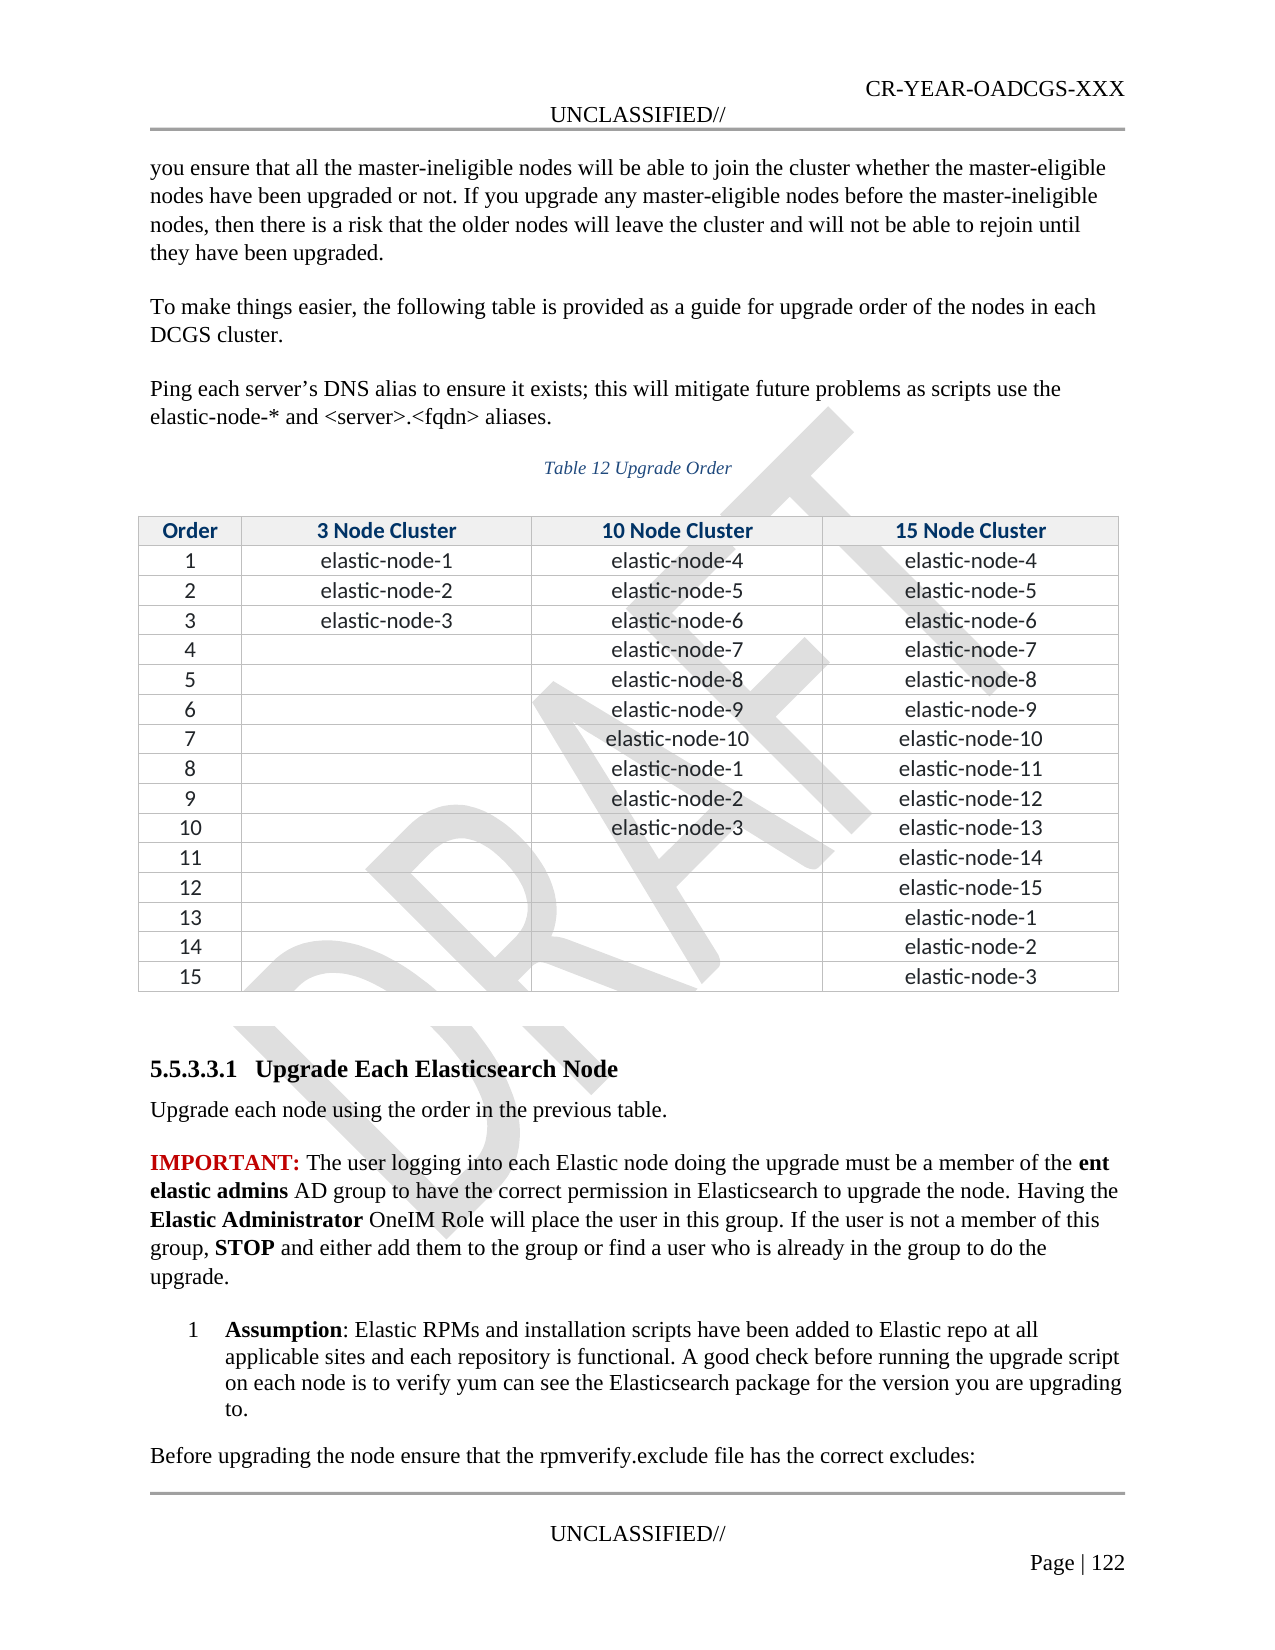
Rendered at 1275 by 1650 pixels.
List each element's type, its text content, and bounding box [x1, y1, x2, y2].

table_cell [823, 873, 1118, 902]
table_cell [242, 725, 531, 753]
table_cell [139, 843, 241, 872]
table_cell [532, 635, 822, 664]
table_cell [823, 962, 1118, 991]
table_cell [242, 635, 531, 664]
text Before upgrading the node ensure that the rpmverify.exclude file has the correct excludes: [150, 1443, 1125, 1469]
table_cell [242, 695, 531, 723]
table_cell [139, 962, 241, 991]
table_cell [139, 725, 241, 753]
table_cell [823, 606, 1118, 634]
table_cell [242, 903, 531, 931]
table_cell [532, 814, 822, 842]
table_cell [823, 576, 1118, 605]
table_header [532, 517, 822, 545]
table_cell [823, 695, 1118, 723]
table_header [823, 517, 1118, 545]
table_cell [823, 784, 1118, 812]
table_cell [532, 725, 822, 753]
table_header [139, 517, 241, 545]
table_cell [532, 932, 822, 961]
text Ping each server’s DNS alias to ensure it exists; this will mitigate future problems as scripts use the elastic-node-* and <server>.<fqdn> aliases. [150, 375, 1125, 429]
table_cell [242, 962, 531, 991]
list Assumption: Elastic RPMs and installation scripts have been added to Elastic repo at all applicable sites and each repository is functional. A good check before running the upgrade script on each node is to verify yum can see the Elasticsearch package for the version you are upgrading to. [187, 1316, 1125, 1422]
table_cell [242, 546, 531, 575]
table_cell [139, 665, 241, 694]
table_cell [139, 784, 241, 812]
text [150, 154, 1125, 266]
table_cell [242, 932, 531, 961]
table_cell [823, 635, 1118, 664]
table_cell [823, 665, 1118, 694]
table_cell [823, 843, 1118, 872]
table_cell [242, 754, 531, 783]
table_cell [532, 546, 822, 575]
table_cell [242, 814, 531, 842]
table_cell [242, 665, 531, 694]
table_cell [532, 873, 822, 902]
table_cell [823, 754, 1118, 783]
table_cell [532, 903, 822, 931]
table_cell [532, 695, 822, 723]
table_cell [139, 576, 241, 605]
text IMPORTANT: The user logging into each Elastic node doing the upgrade must be a member of the ent elastic admins AD group to have the correct permission in Elasticsearch to upgrade the node. Having the Elastic Administrator OneIM Role will place the user in this group. If the user is not a member of this group, STOP and either add them to the group or find a user who is already in the group to do the upgrade. [150, 1149, 1125, 1289]
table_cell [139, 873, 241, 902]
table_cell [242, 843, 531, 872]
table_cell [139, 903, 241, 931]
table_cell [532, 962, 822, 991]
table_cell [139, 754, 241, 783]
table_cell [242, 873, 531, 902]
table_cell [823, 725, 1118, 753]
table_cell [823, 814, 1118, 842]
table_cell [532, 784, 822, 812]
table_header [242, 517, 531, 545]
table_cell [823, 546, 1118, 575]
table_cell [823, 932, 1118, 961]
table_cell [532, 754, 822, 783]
subtitle Upgrade Each Elasticsearch Node [150, 1054, 1125, 1083]
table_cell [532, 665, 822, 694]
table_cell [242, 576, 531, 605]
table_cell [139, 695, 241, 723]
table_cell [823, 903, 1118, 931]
text Upgrade each node using the order in the previous table. [150, 1096, 1125, 1122]
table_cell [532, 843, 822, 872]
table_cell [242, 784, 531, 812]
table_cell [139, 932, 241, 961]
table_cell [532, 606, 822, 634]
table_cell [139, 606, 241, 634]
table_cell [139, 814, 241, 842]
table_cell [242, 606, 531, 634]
text To make things easier, the following table is provided as a guide for upgrade order of the nodes in each DCGS cluster. [150, 293, 1125, 348]
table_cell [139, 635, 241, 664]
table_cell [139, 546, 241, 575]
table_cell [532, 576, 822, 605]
